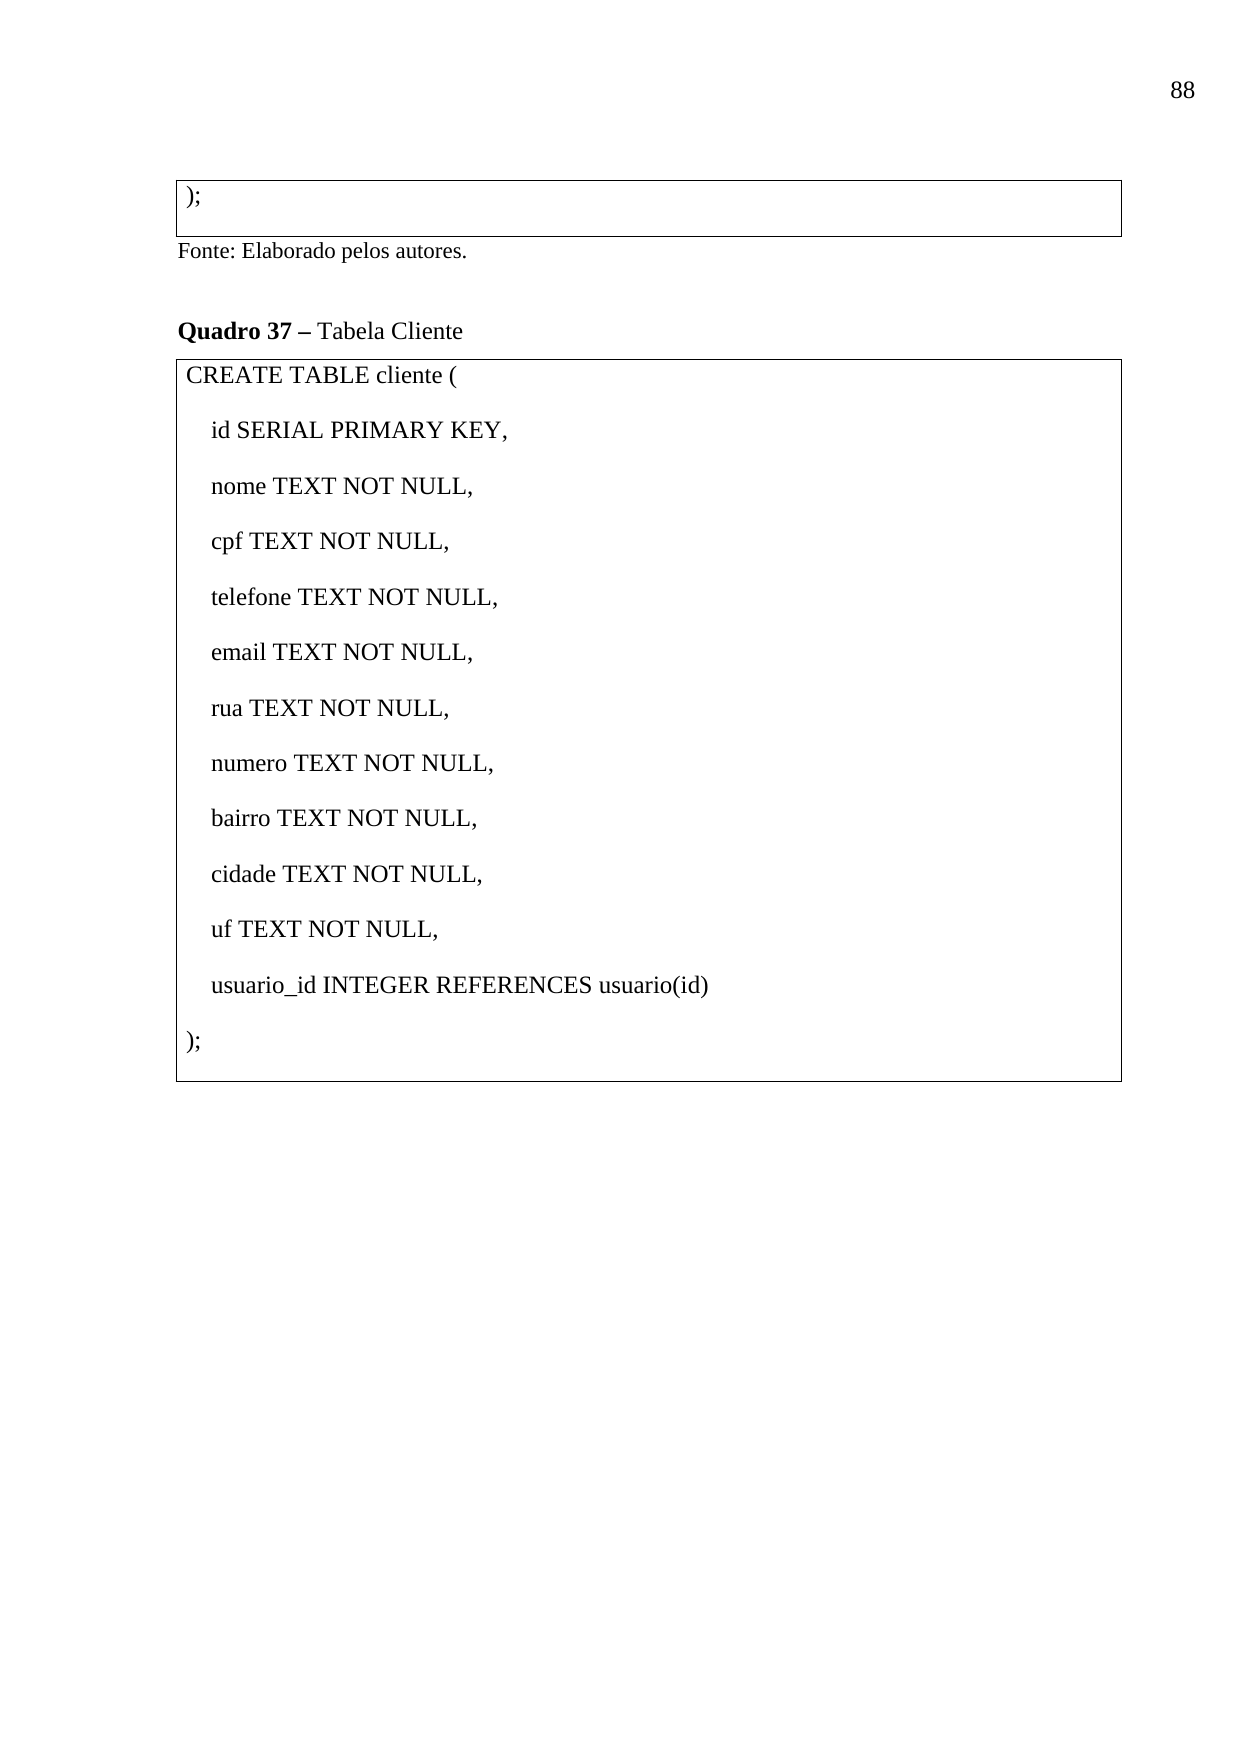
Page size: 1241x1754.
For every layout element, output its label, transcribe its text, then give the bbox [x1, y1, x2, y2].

text Fonte: Elaborado pelos autores. [177, 237, 1122, 263]
text Quadro 37 – Tabela Cliente [177, 316, 1122, 345]
table_header CREATE TABLE cliente ( id SERIAL PRIMARY KEY, nome TEXT NOT NULL, cpf TEXT NOT NULL, telefone TEXT NOT NULL, email TEXT NOT NULL, rua TEXT NOT NULL, numero TEXT NOT NULL, bairro TEXT NOT NULL, cidade TEXT NOT NULL, uf TEXT NOT NULL, usuario_id INTEGER REFERENCES usuario(id) ); [177, 360, 1121, 1081]
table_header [177, 181, 1121, 236]
